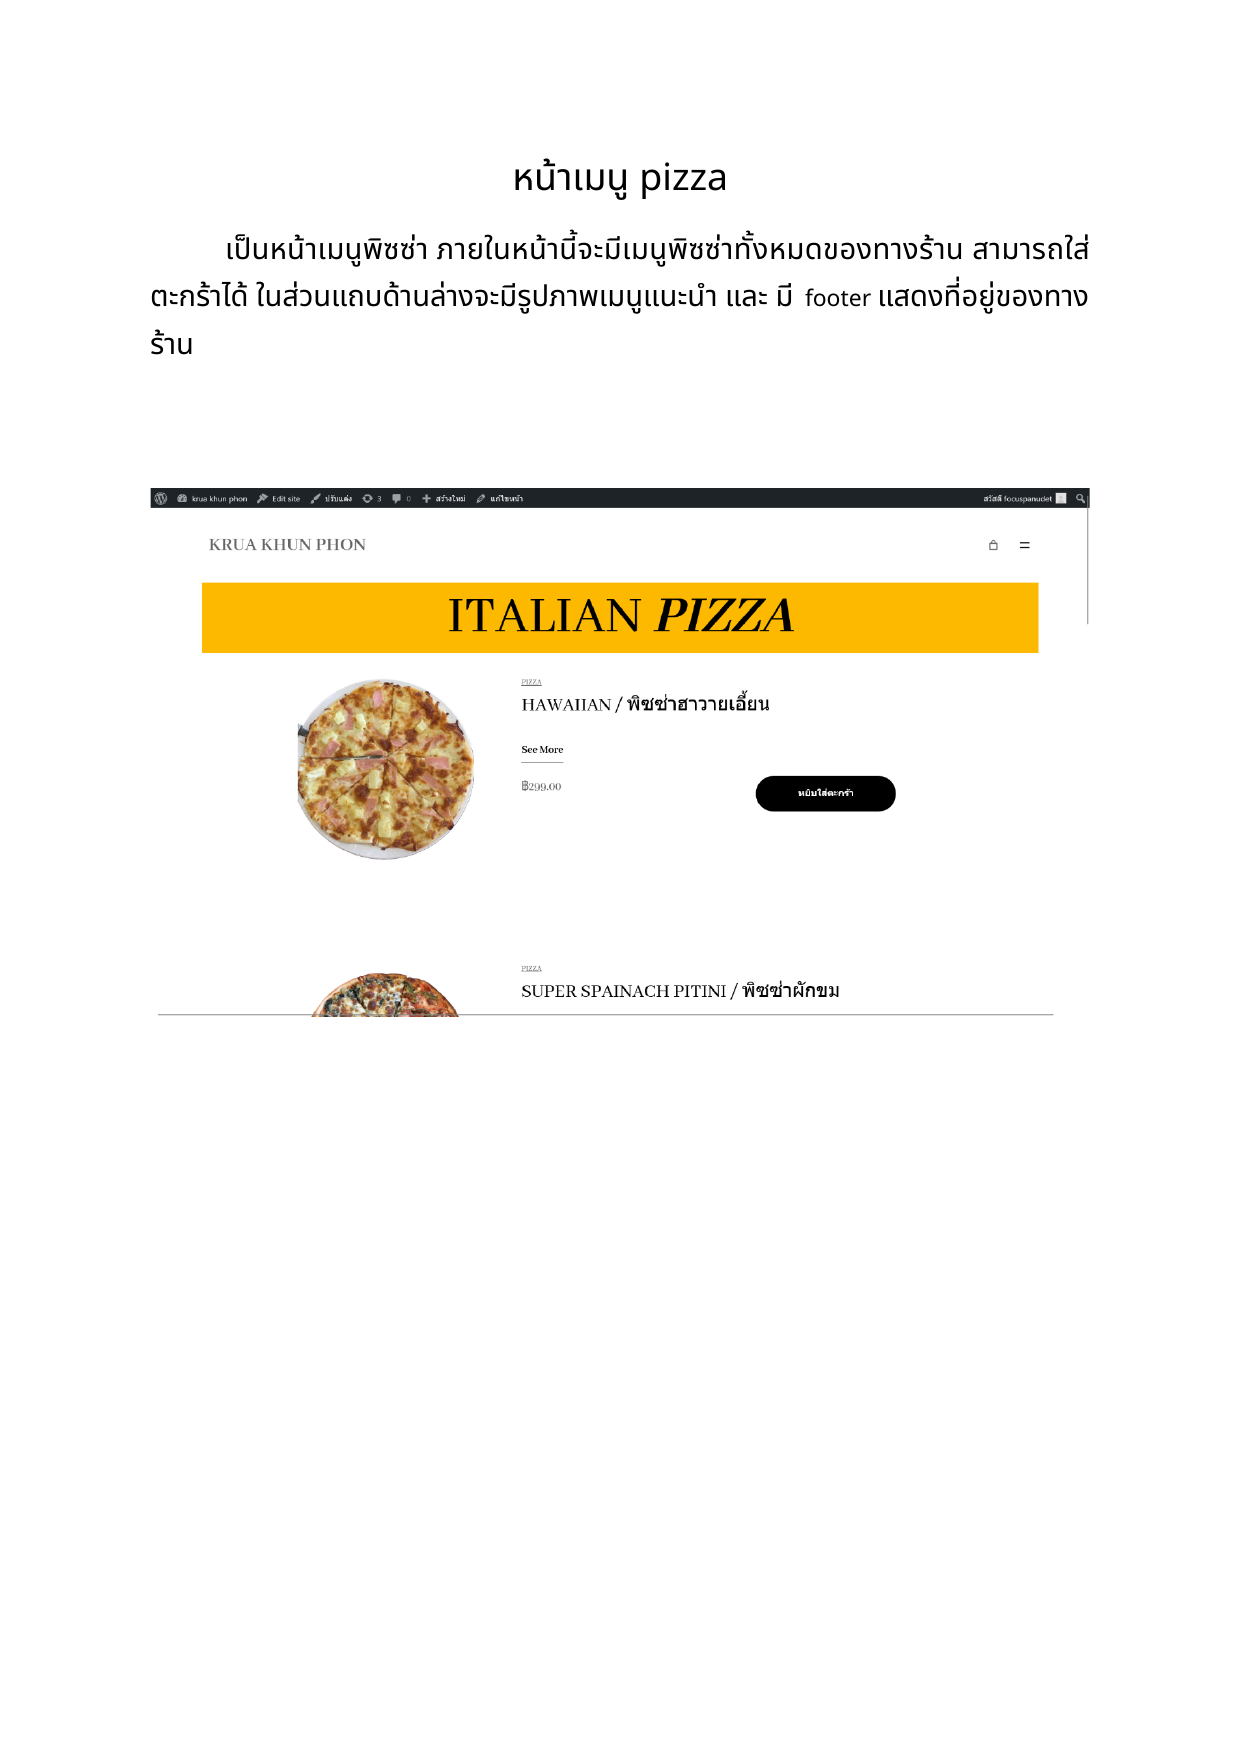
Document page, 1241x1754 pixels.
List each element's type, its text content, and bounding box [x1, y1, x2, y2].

picture [150, 488, 1090, 1017]
text เป็นหน้าเมนูพิซซ่า ภายในหน้านี้จะมีเมนูพิซซ่าทั้งหมดของทางร้าน สามารถใส่ตะกร้าได้ ในส่วนแถบด้านล่างจะมีรูปภาพเมนูแนะนำ และ มี footer แสดงที่อยู่ของทางร้าน [150, 228, 1090, 367]
text หน้าเมนู pizza [150, 150, 1090, 207]
